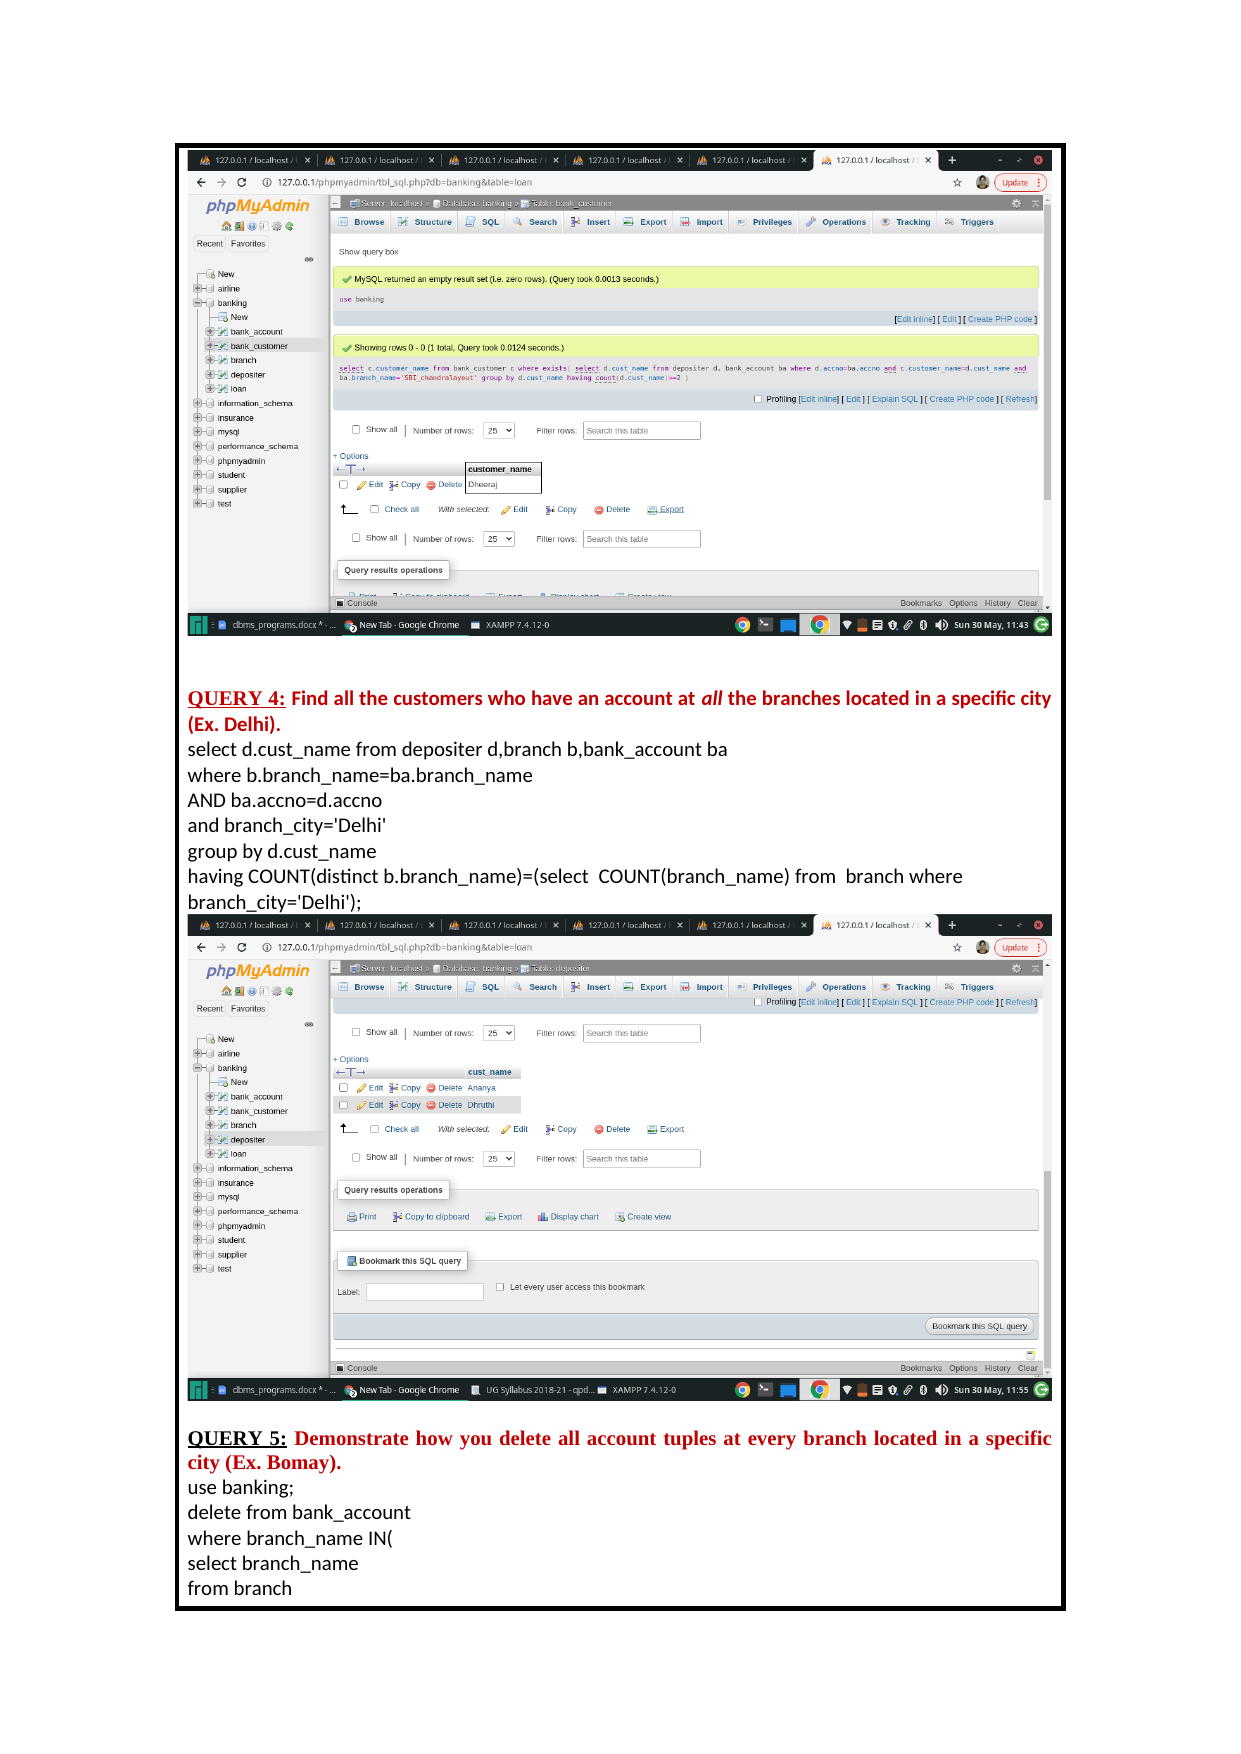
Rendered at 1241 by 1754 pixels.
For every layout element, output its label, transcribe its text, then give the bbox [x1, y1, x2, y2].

picture [187, 914, 1052, 1401]
text select branch_name [187, 1550, 1053, 1576]
text having COUNT(distinct b.branch_name)=(select COUNT(branch_name) from branch where branch_city='Delhi'); [187, 863, 1053, 914]
text where b.branch_name=ba.branch_name [187, 762, 1053, 787]
text and branch_city='Delhi' [187, 813, 1053, 838]
text use banking; [187, 1474, 1053, 1499]
text select d.cust_name from depositer d,branch b,bank_account ba [187, 736, 1053, 762]
text from branch [187, 1576, 1053, 1601]
picture [187, 150, 1052, 636]
text QUERY 5: Demonstrate how you delete all account tuples at every branch located in a specific city (Ex. Bomay). [187, 1426, 1053, 1474]
text where branch_name IN( [187, 1525, 1053, 1550]
text delete from bank_account [187, 1499, 1053, 1525]
text QUERY 4: Find all the customers who have an account at all the branches located in a specific city (Ex. Delhi). [187, 686, 1053, 736]
text group by d.cust_name [187, 838, 1053, 863]
text AND ba.accno=d.accno [187, 787, 1053, 813]
